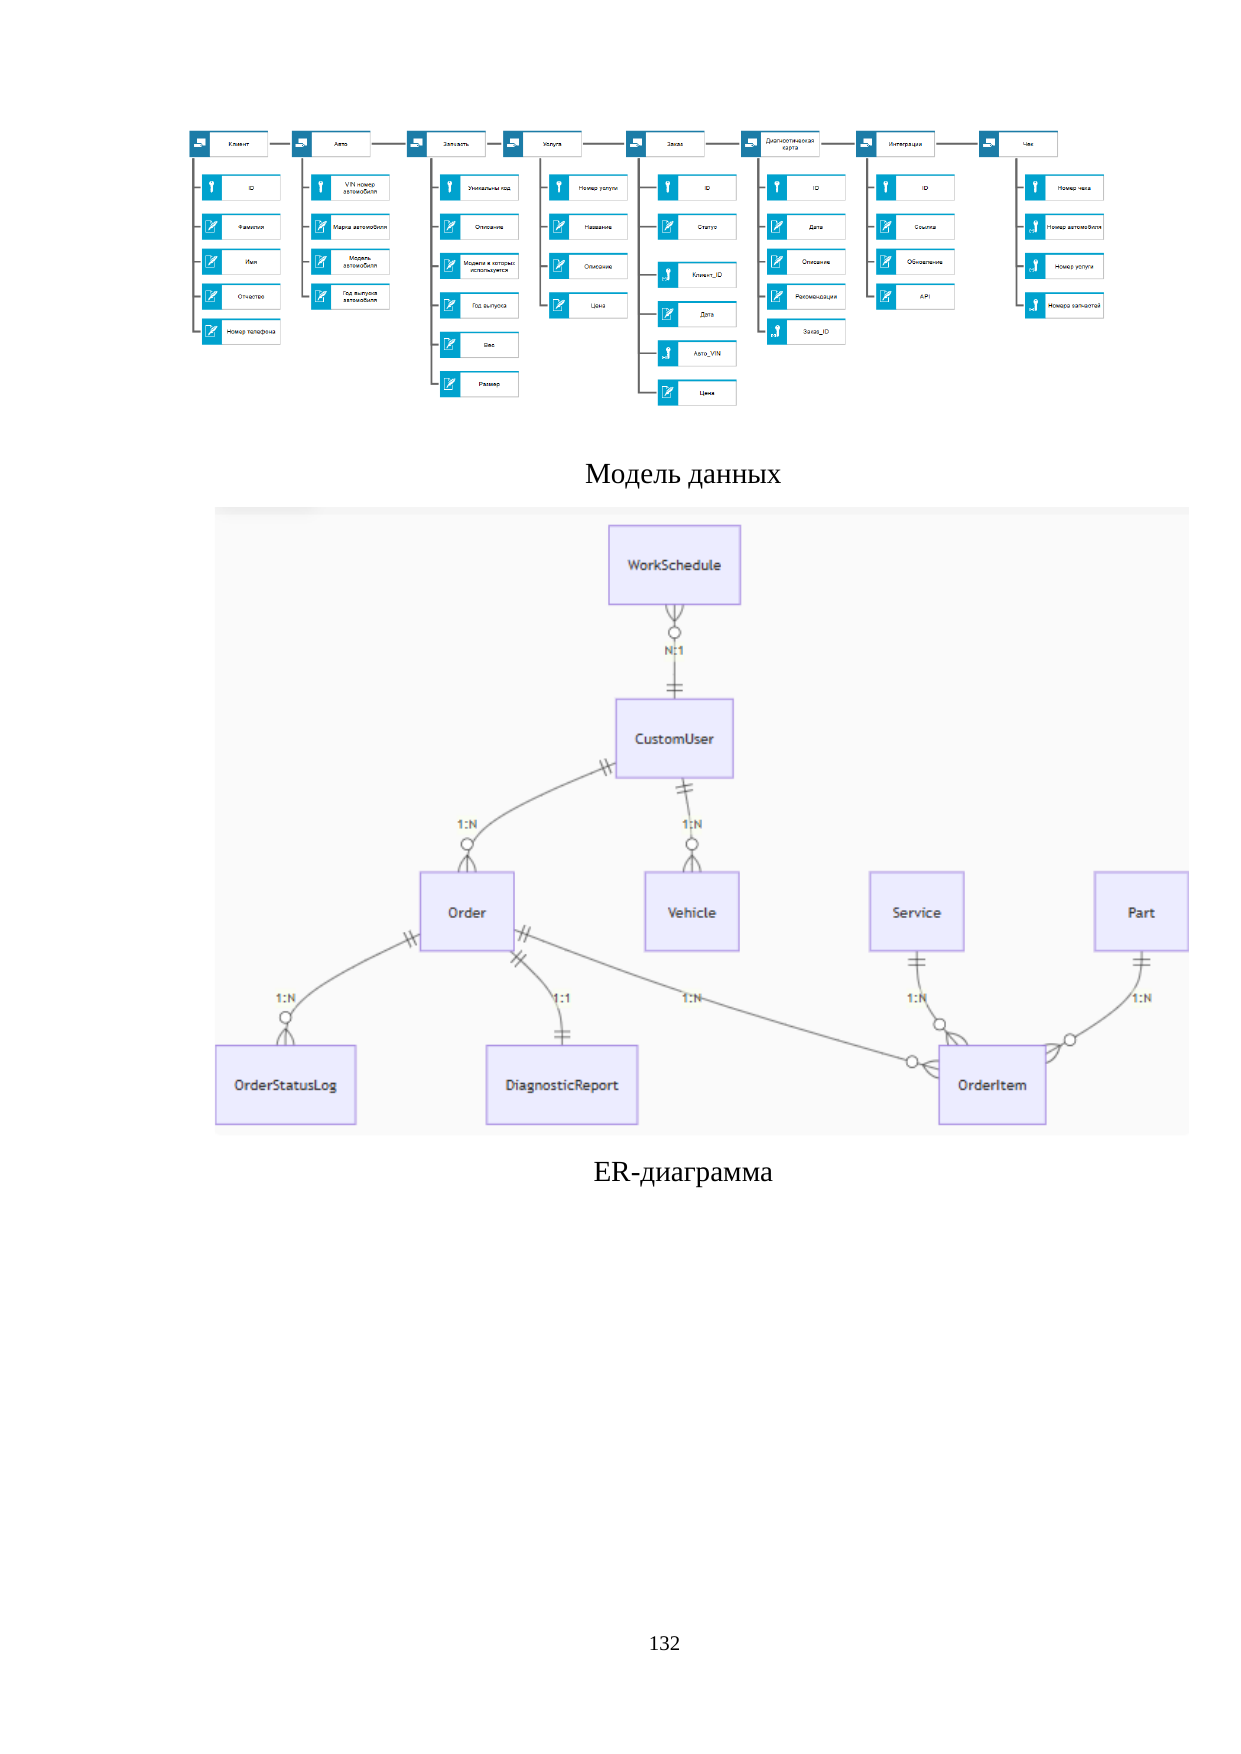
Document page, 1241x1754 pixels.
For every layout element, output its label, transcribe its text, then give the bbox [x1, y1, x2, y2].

text Модель данных [215, 457, 1152, 490]
text ER-диаграмма [215, 1137, 1152, 1187]
picture [214, 507, 1189, 1137]
picture [177, 118, 1152, 445]
